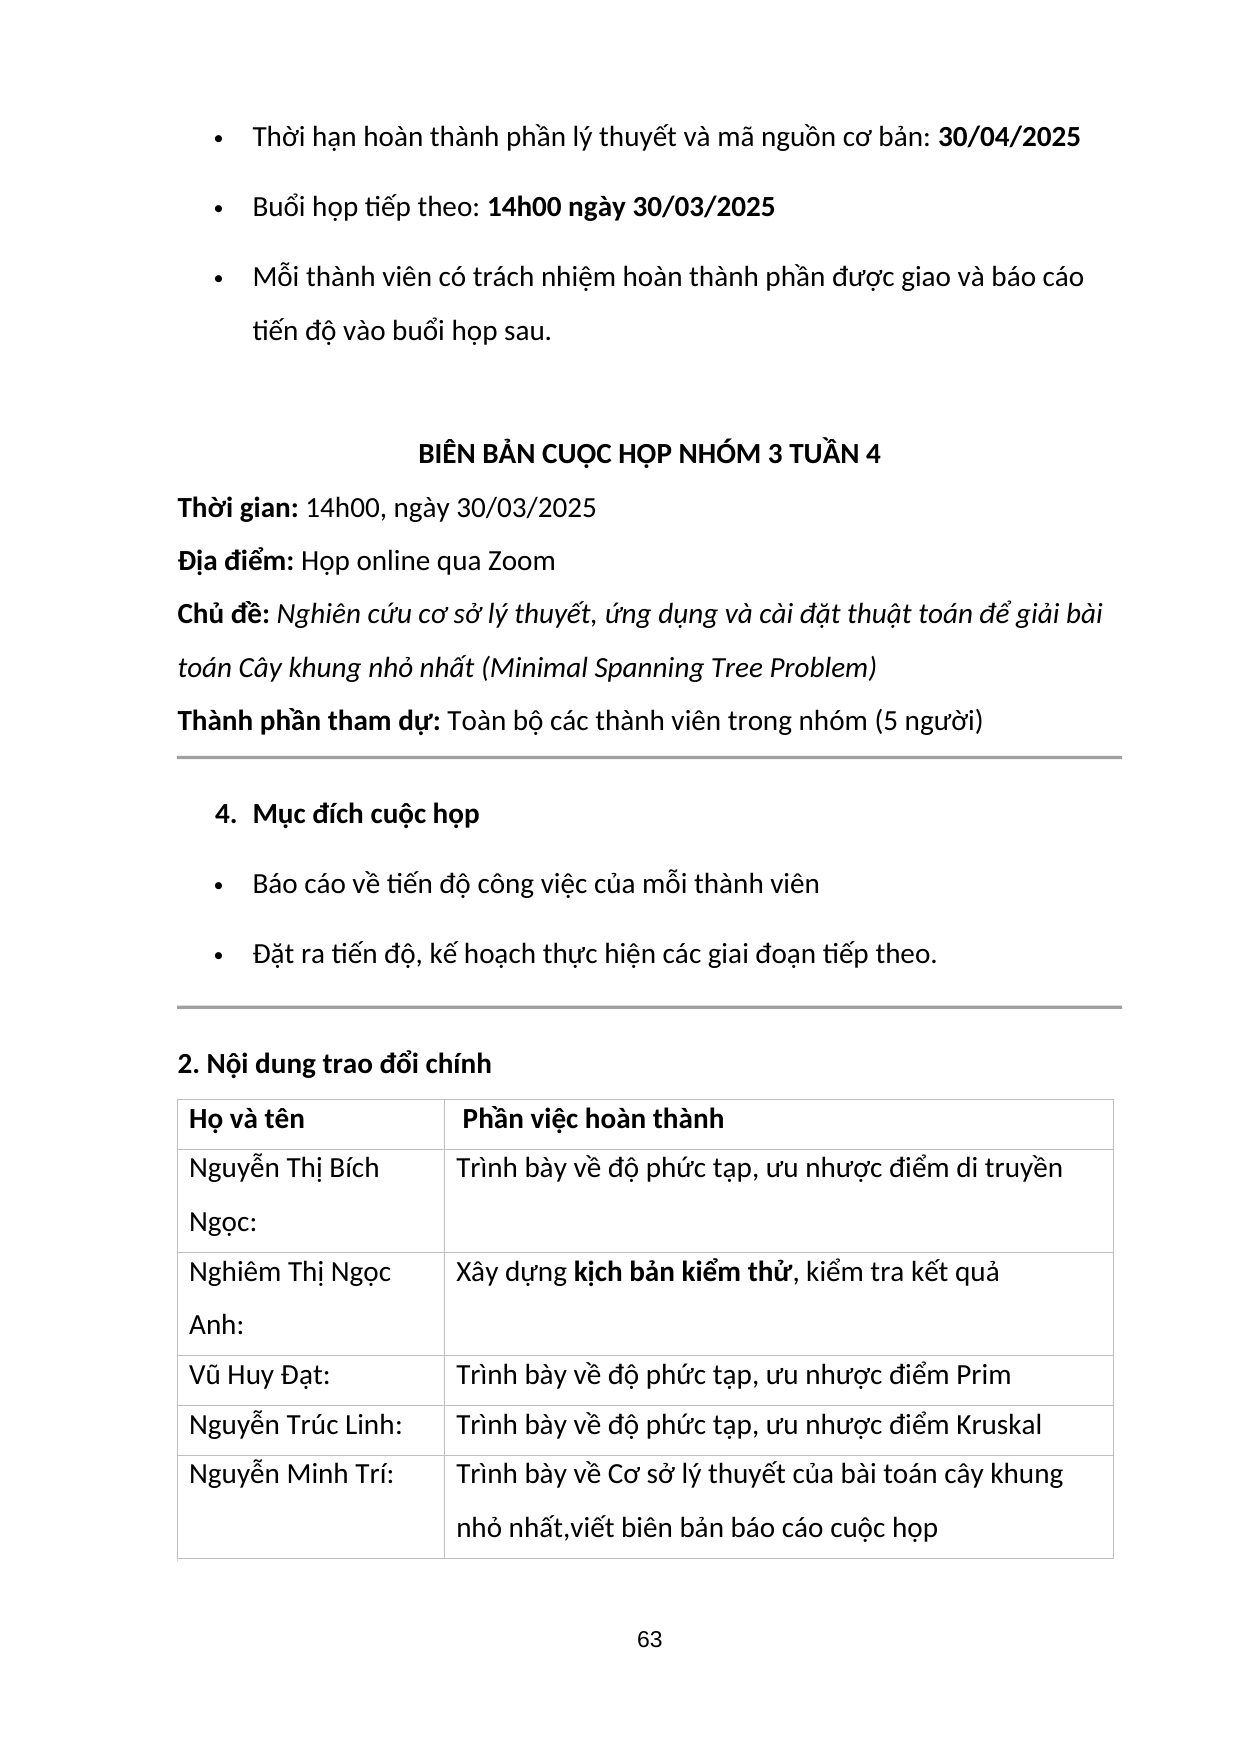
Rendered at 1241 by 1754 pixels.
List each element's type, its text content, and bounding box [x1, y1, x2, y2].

list Báo cáo về tiến độ công việc của mỗi thành viên [215, 866, 1122, 901]
table_cell Nguyễn Thị Bích Ngọc: [178, 1150, 444, 1252]
text BIÊN BẢN CUỘC HỌP NHÓM 3 TUẦN 4 [177, 435, 1122, 471]
table_cell Nguyễn Trúc Linh: [178, 1406, 444, 1454]
table_cell Trình bày về độ phức tạp, ưu nhược điểm Kruskal [445, 1406, 1113, 1454]
table_cell Xây dựng kịch bản kiểm thử, kiểm tra kết quả [445, 1253, 1113, 1355]
text Thời gian: 14h00, ngày 30/03/2025 Địa điểm: Họp online qua Zoom Chủ đề: Nghiên cứu cơ sở lý thuyết, ứng dụng và cài đặt thuật toán để giải bài toán Cây khung nhỏ nhất (Minimal Spanning Tree Problem) Thành phần tham dự: Toàn bộ các thành viên trong nhóm (5 người) [177, 489, 1122, 738]
list Đặt ra tiến độ, kế hoạch thực hiện các giai đoạn tiếp theo. [215, 936, 1122, 971]
list Buổi họp tiếp theo: 14h00 ngày 30/03/2025 [215, 188, 1122, 224]
table_cell Trình bày về độ phức tạp, ưu nhược điểm Prim [445, 1356, 1113, 1405]
table_cell Nghiêm Thị Ngọc Anh: [178, 1253, 444, 1355]
table_cell Trình bày về Cơ sở lý thuyết của bài toán cây khung nhỏ nhất,viết biên bản báo cáo cuộc họp [445, 1456, 1113, 1558]
list Thời hạn hoàn thành phần lý thuyết và mã nguồn cơ bản: 30/04/2025 [215, 118, 1122, 154]
list Mỗi thành viên có trách nhiệm hoàn thành phần được giao và báo cáo tiến độ vào buổi họp sau. [215, 258, 1122, 347]
table_header Phần việc hoàn thành [445, 1100, 1113, 1148]
list Mục đích cuộc họp [215, 795, 1122, 831]
text 2. Nội dung trao đổi chính [177, 1045, 1122, 1081]
table_cell Trình bày về độ phức tạp, ưu nhược điểm di truyền [445, 1150, 1113, 1252]
table_cell Vũ Huy Đạt: [178, 1356, 444, 1405]
table_header Họ và tên [178, 1100, 444, 1148]
table_cell Nguyễn Minh Trí: [178, 1456, 444, 1558]
